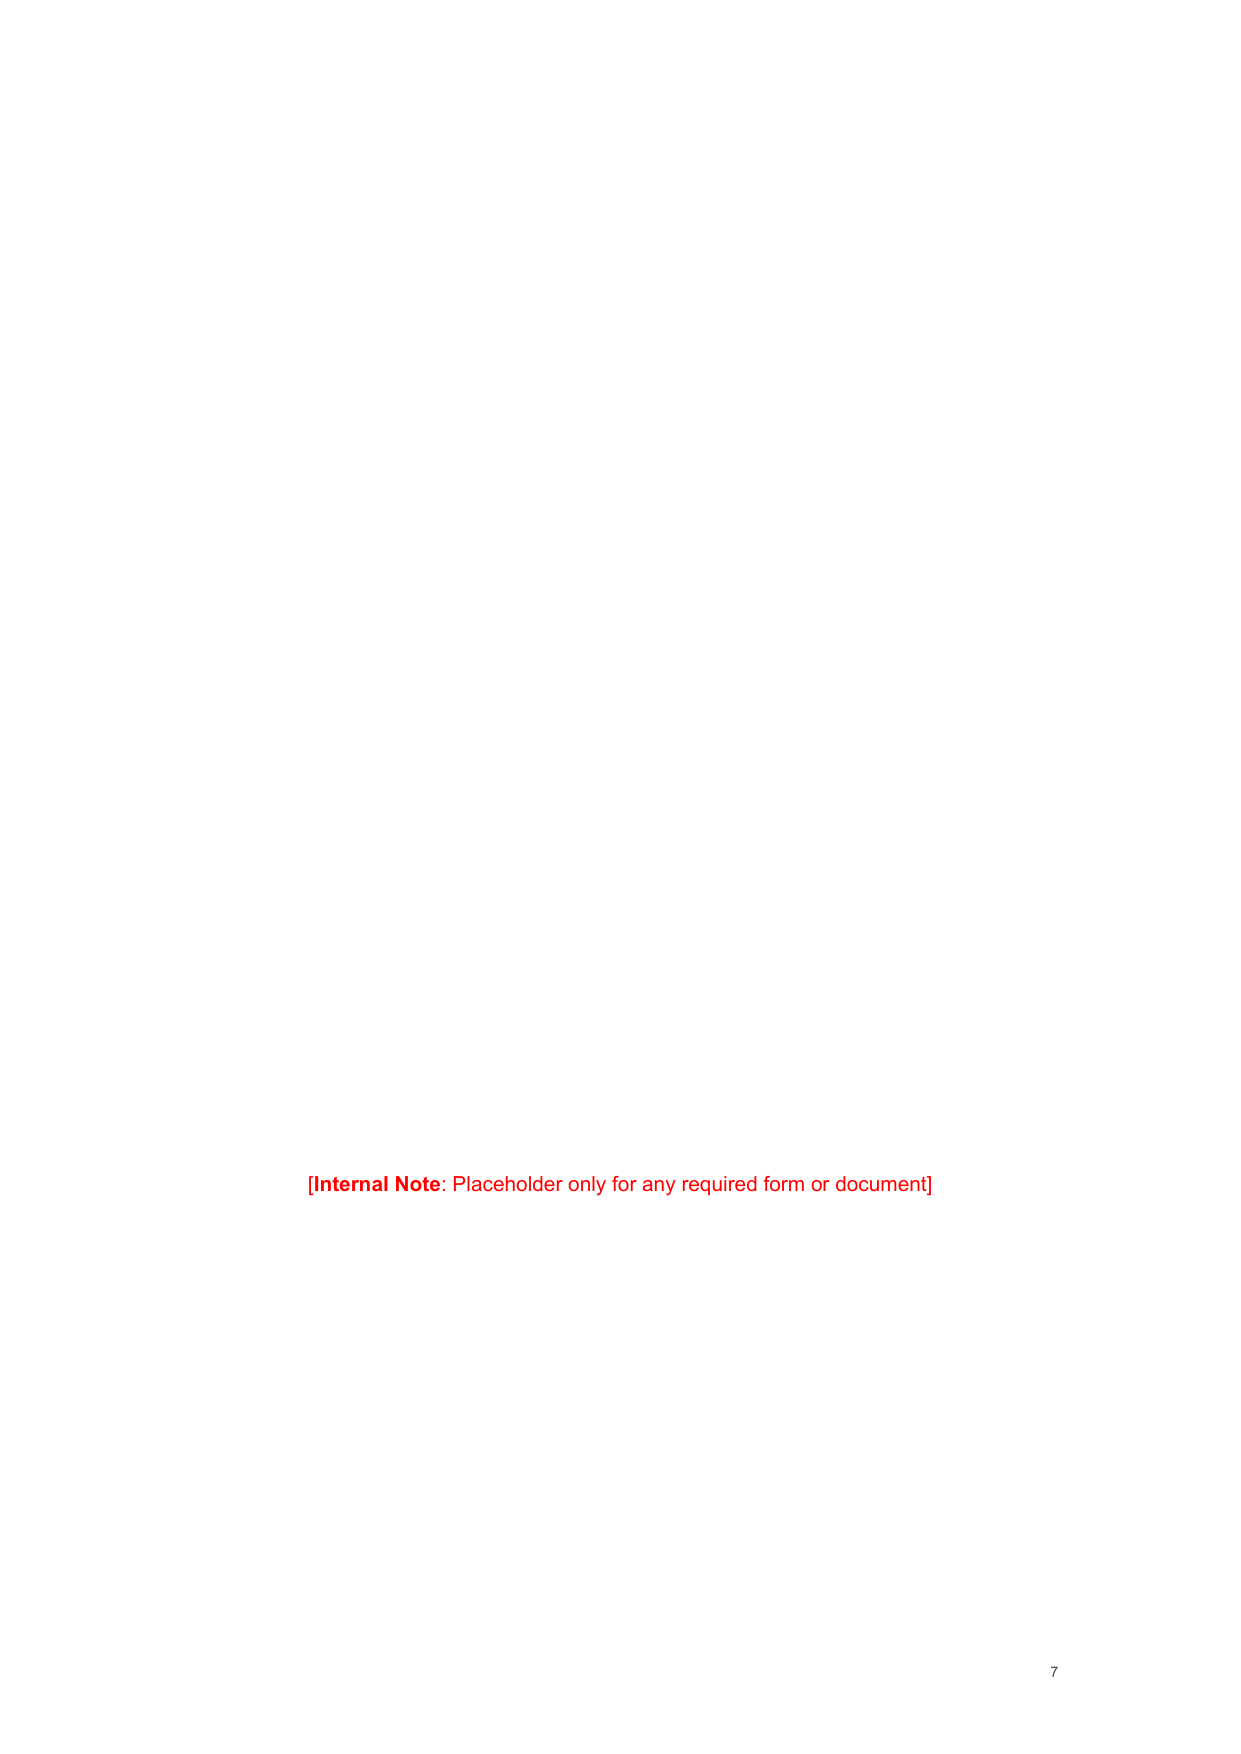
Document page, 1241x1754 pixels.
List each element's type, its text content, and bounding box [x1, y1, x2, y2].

text [Internal Note: Placeholder only for any required form or document] [118, 1172, 1122, 1196]
